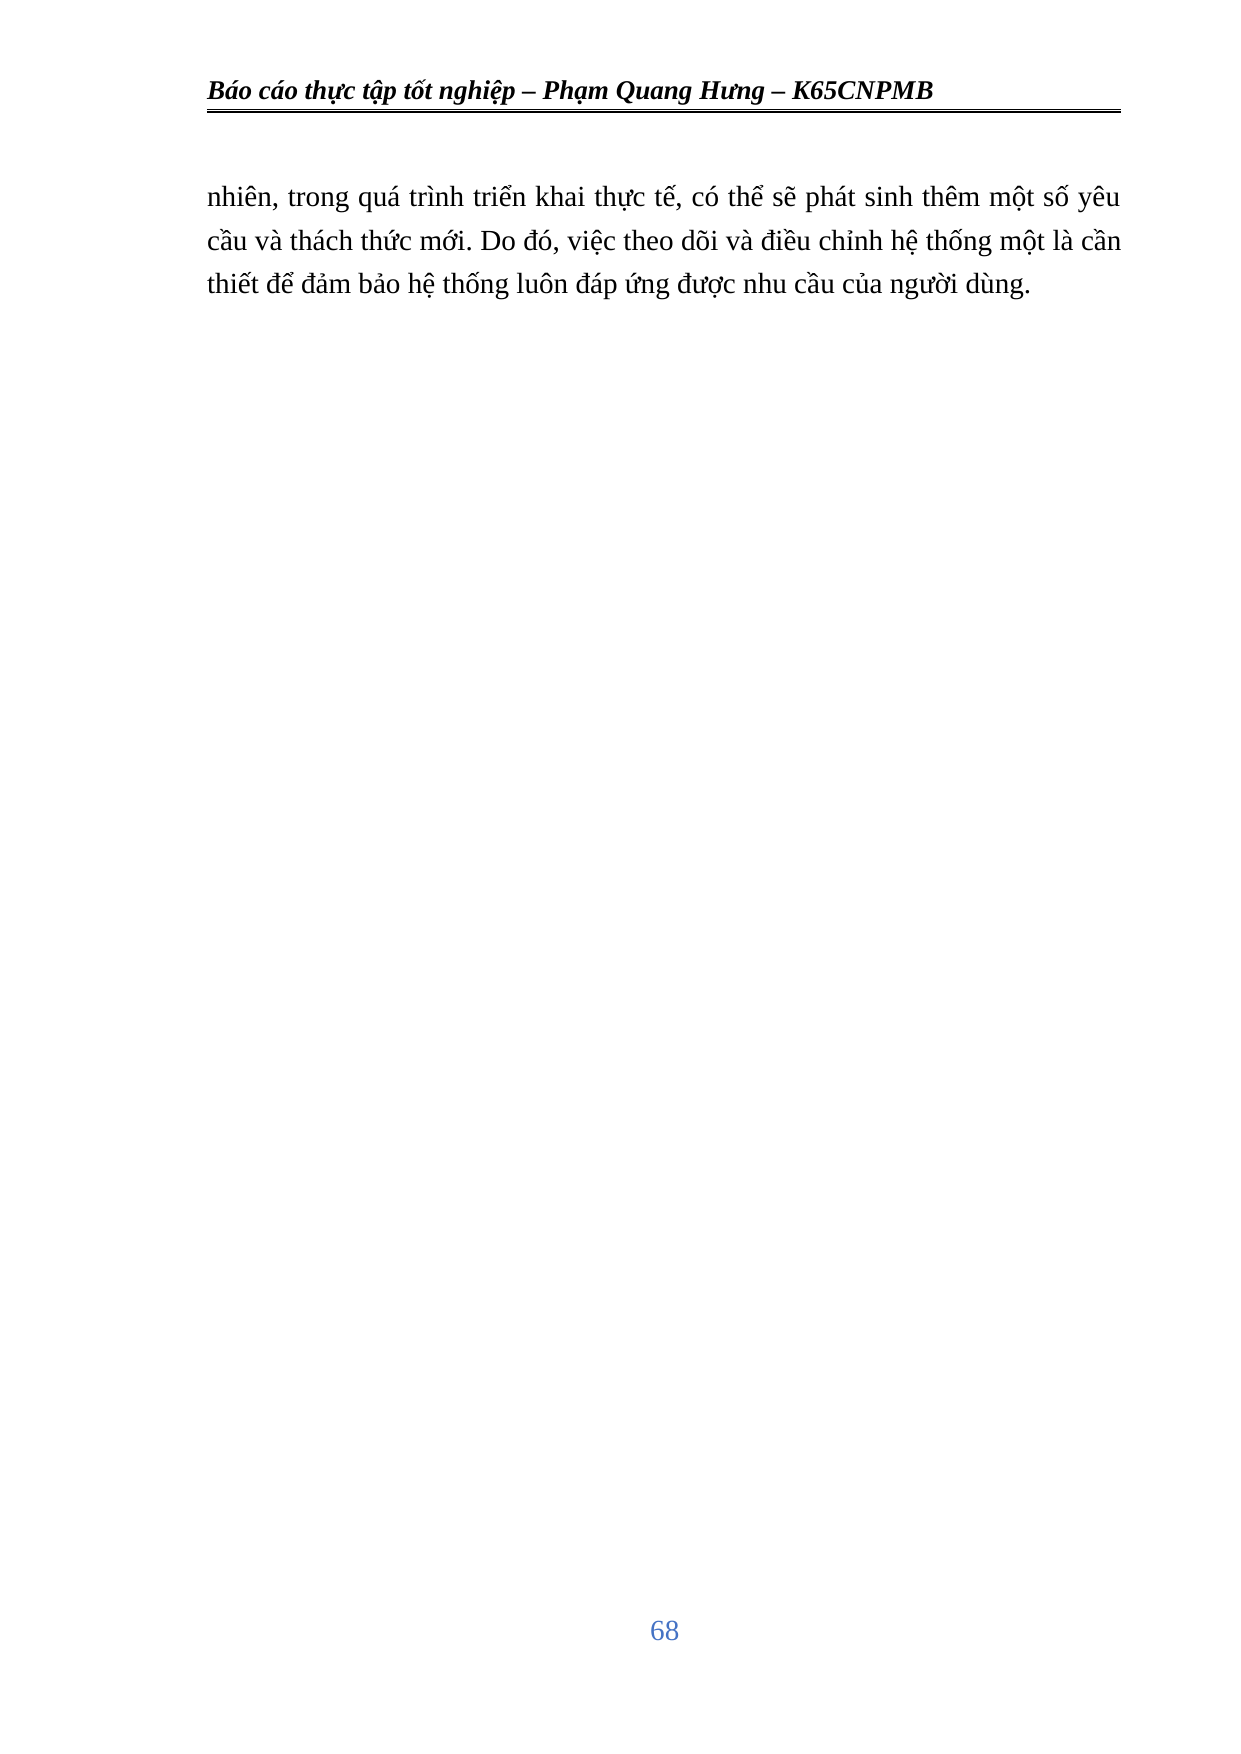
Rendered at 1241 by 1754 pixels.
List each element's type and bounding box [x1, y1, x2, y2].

text [207, 179, 1122, 300]
